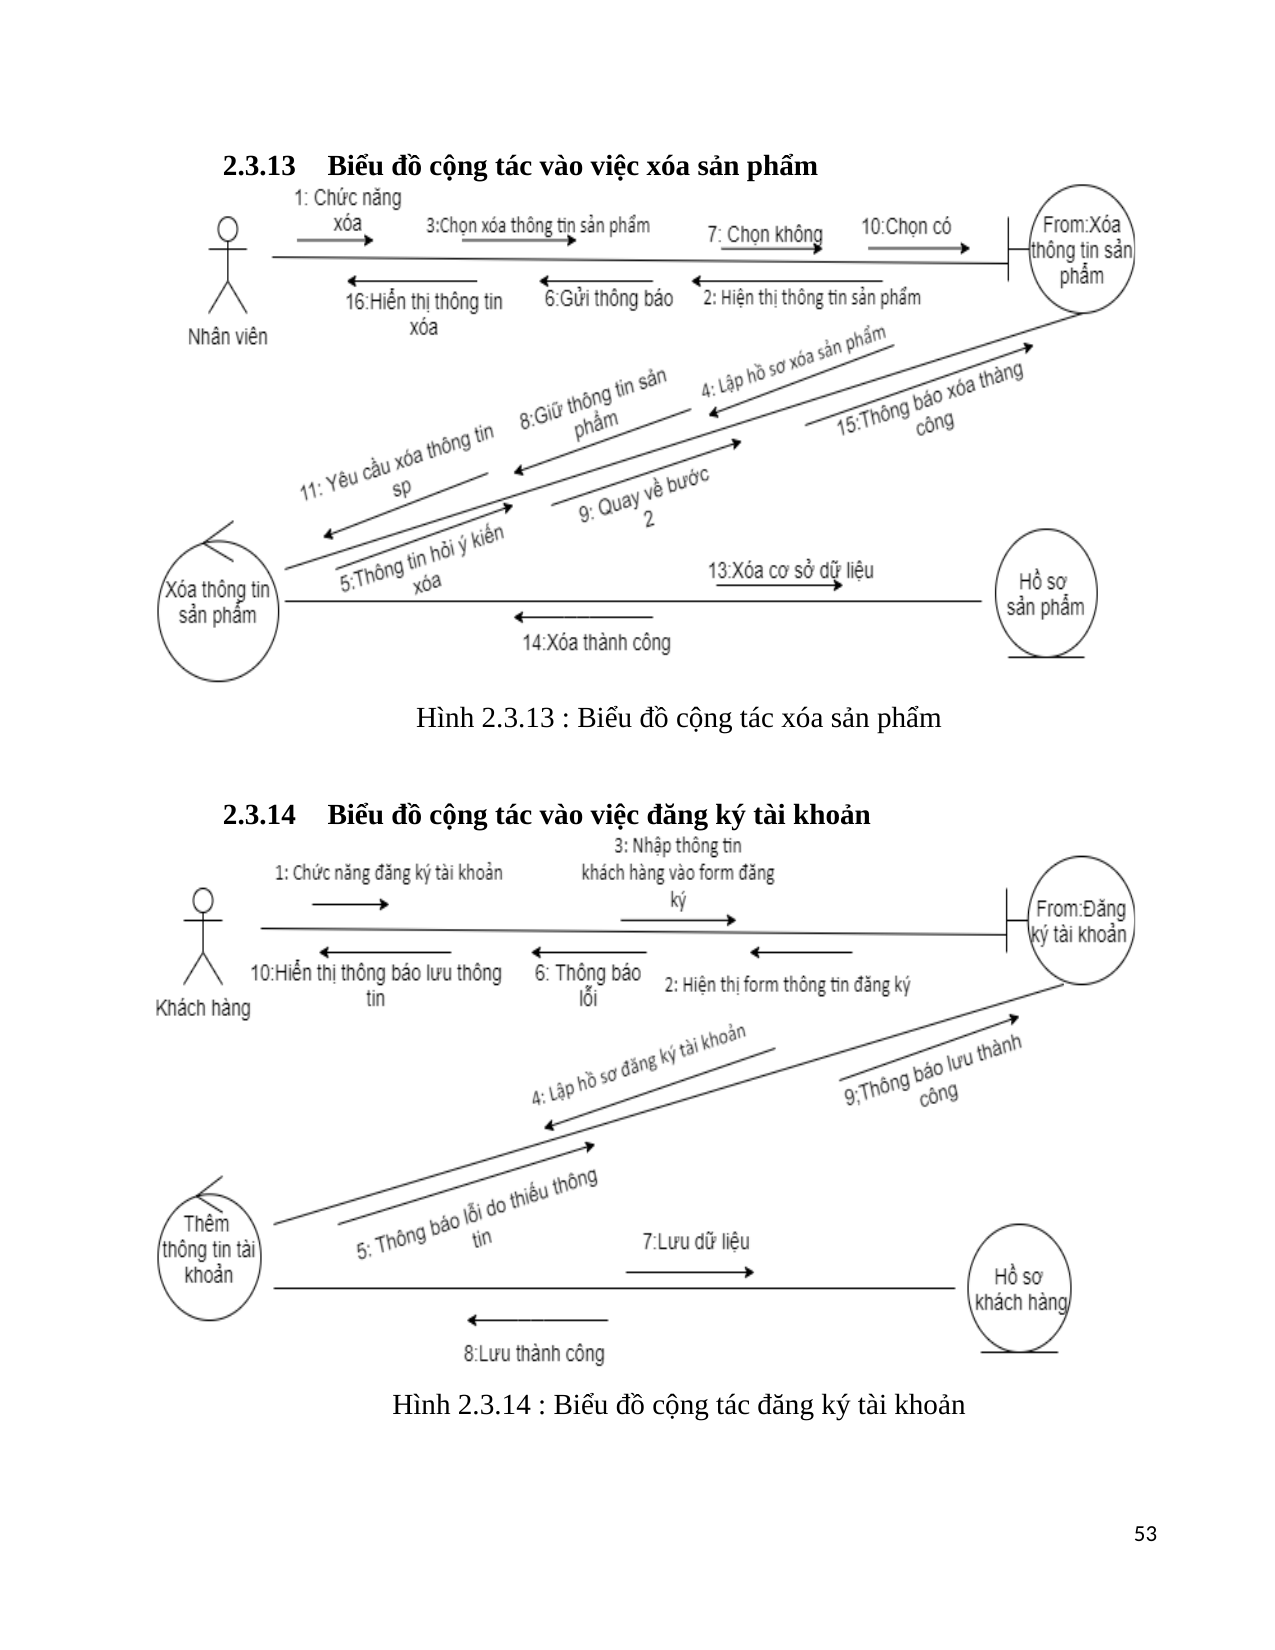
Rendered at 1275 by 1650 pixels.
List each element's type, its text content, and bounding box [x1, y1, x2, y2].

text Hình 2.3.13 : Biểu đồ cộng tác xóa sản phẩm [201, 701, 1157, 734]
subtitle Biểu đồ cộng tác vào việc xóa sản phẩm [223, 148, 1157, 181]
text Hình 2.3.14 : Biểu đồ cộng tác đăng ký tài khoản [201, 1387, 1157, 1421]
subtitle Biểu đồ cộng tác vào việc đăng ký tài khoản [223, 797, 1157, 830]
picture [155, 832, 1136, 1371]
picture [155, 183, 1136, 684]
